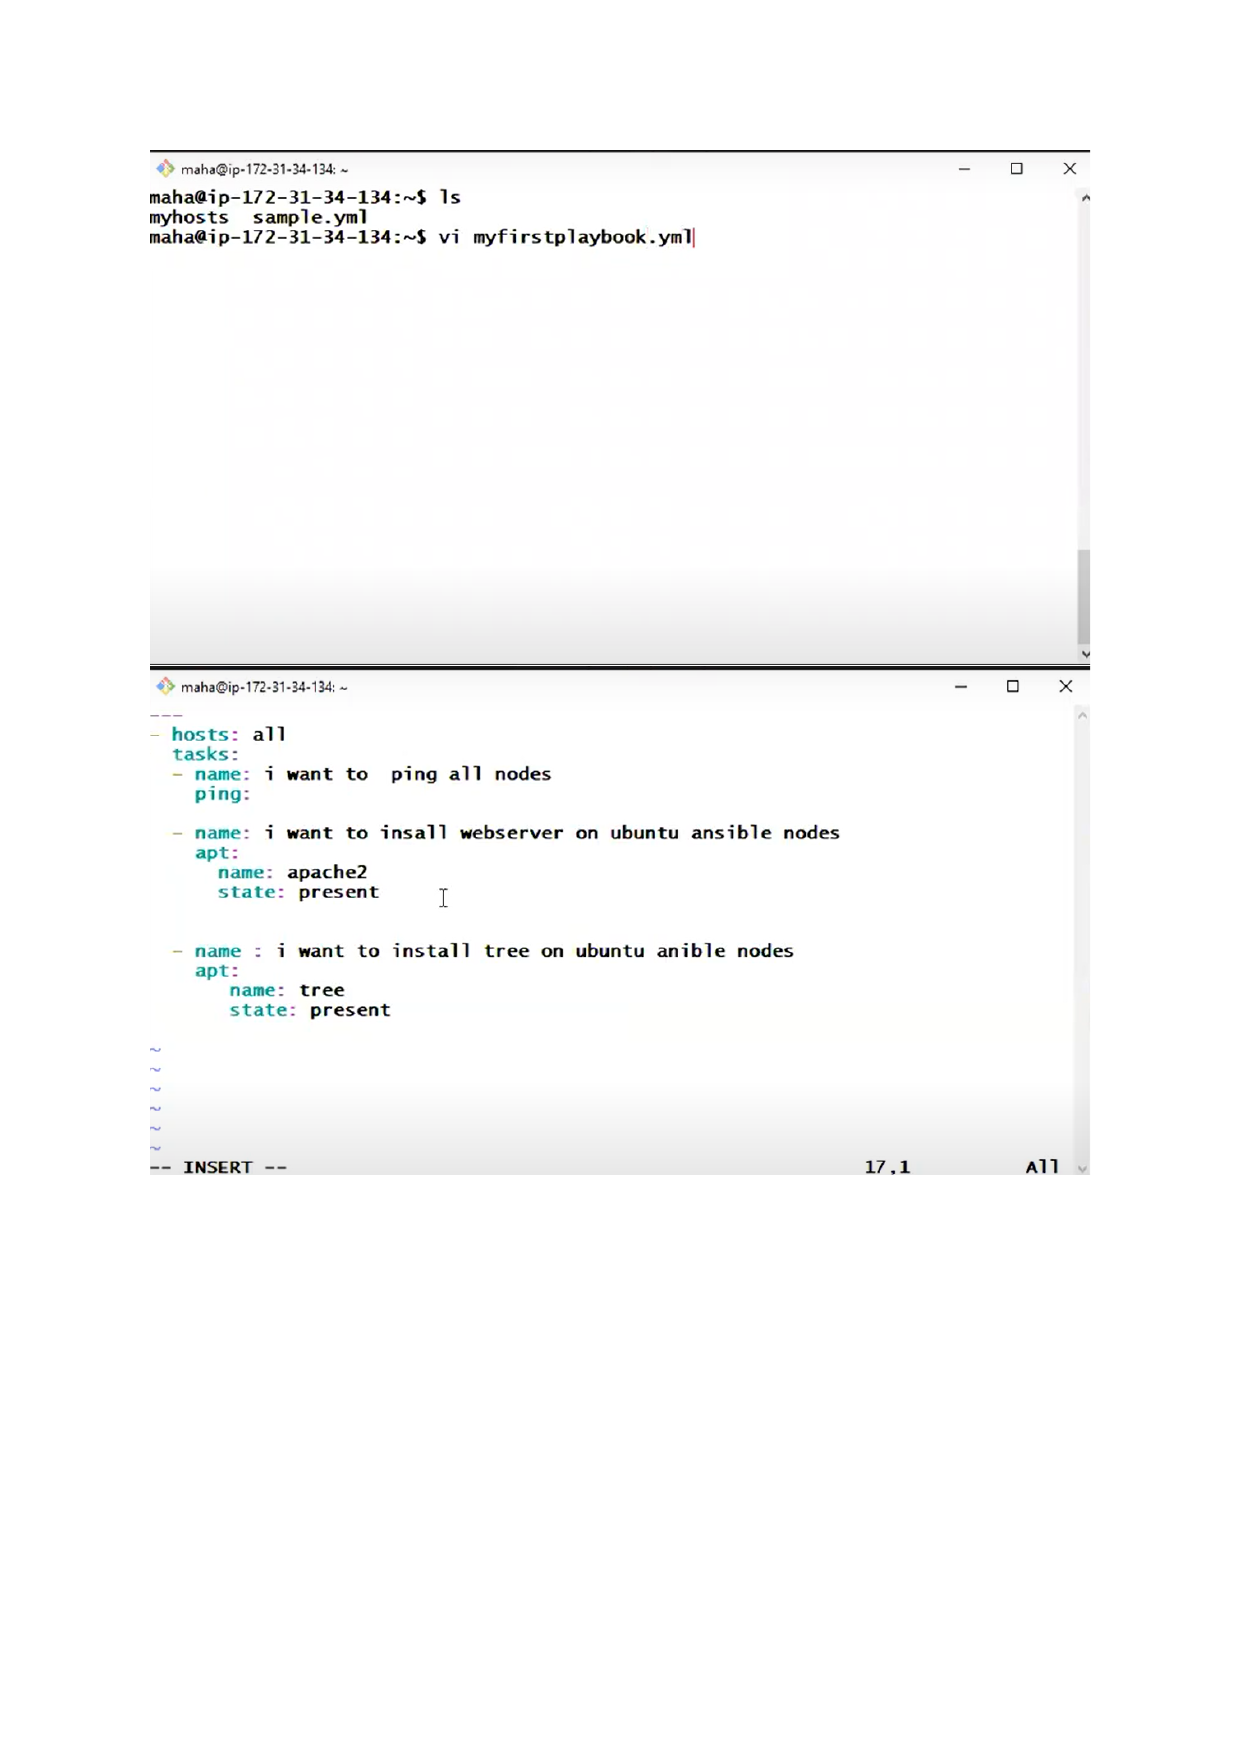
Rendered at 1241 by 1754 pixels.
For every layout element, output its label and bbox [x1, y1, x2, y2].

picture [150, 150, 1091, 665]
picture [150, 666, 1091, 1175]
